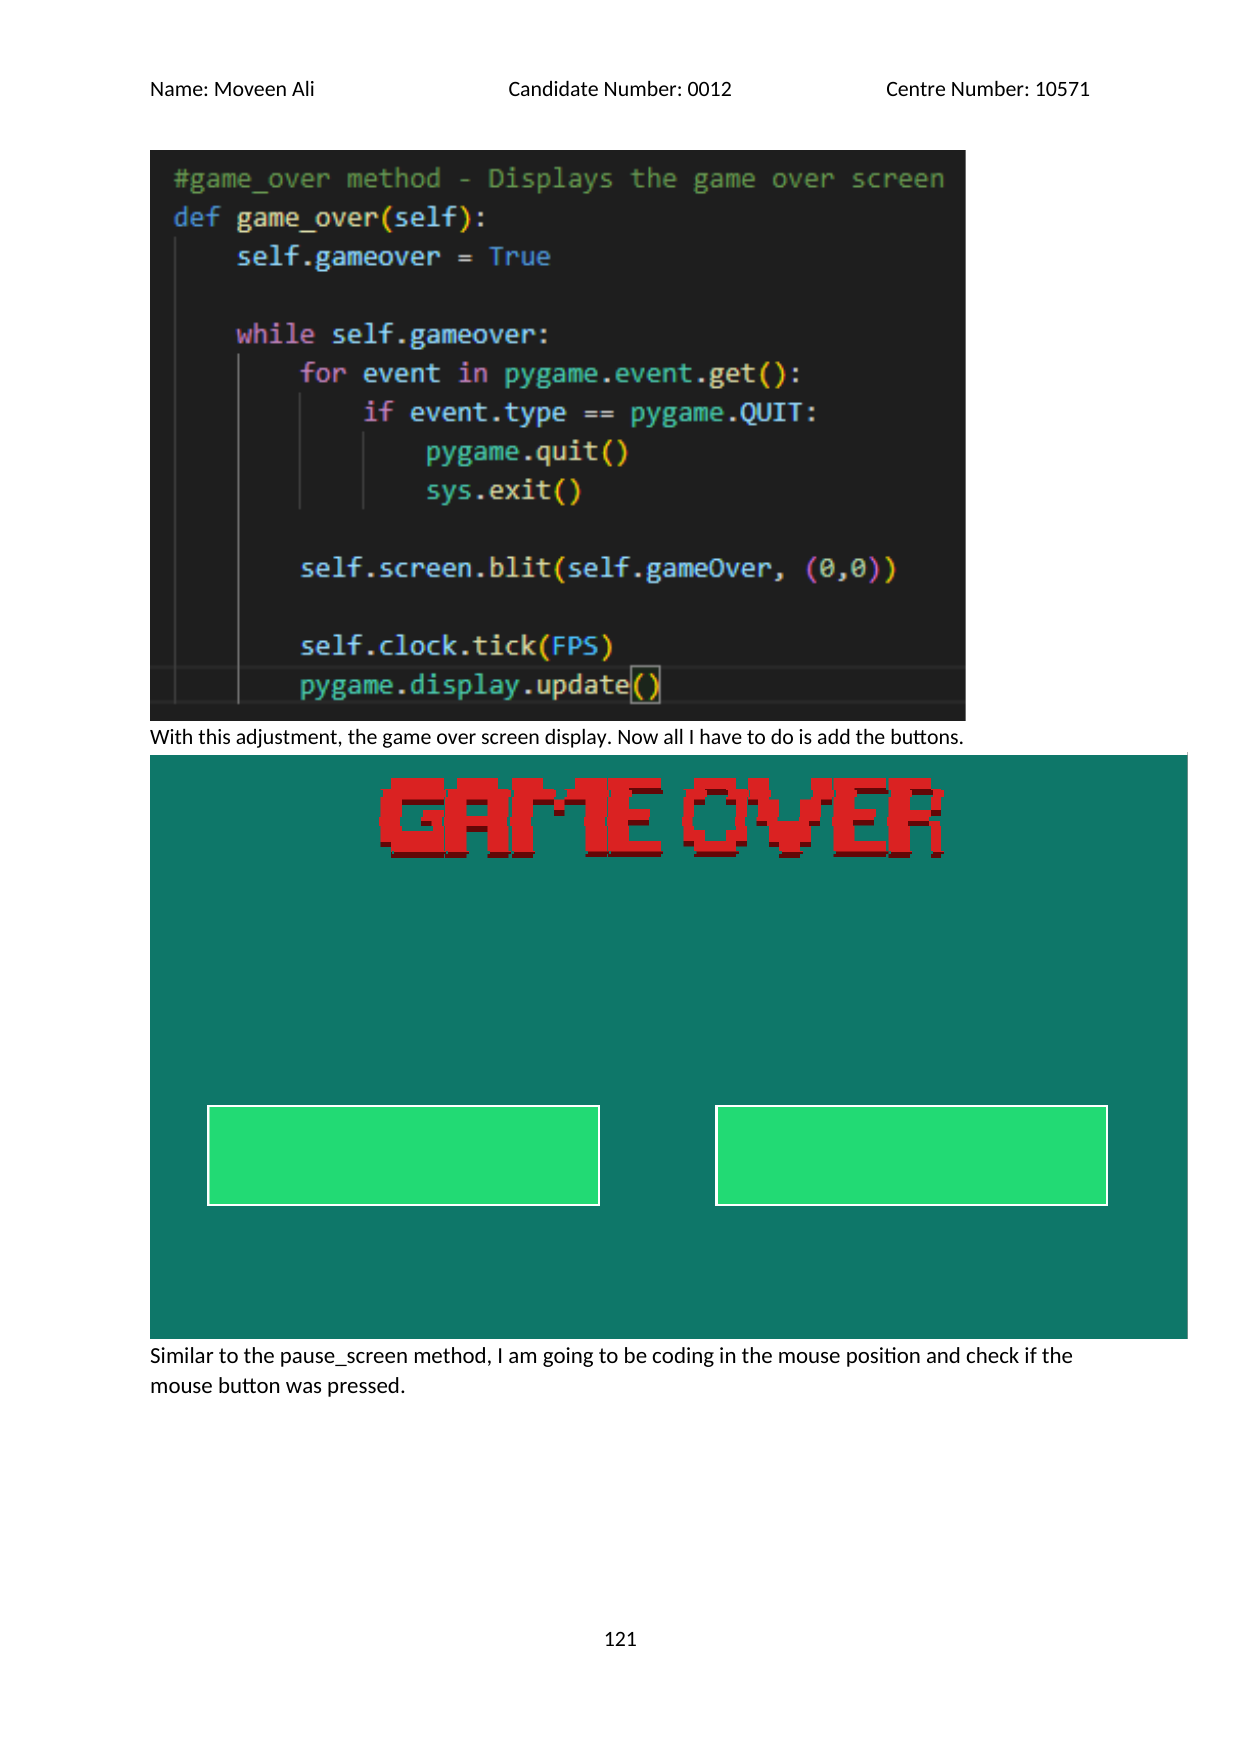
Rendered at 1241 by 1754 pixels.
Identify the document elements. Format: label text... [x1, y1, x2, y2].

picture [150, 752, 1188, 1339]
text With this adjustment, the game over screen display. Now all I have to do is add the buttons. [150, 723, 1090, 749]
text Similar to the pause_screen method, I am going to be coding in the mouse position and check if the mouse button was pressed. [150, 1341, 1090, 1399]
picture [150, 150, 966, 721]
